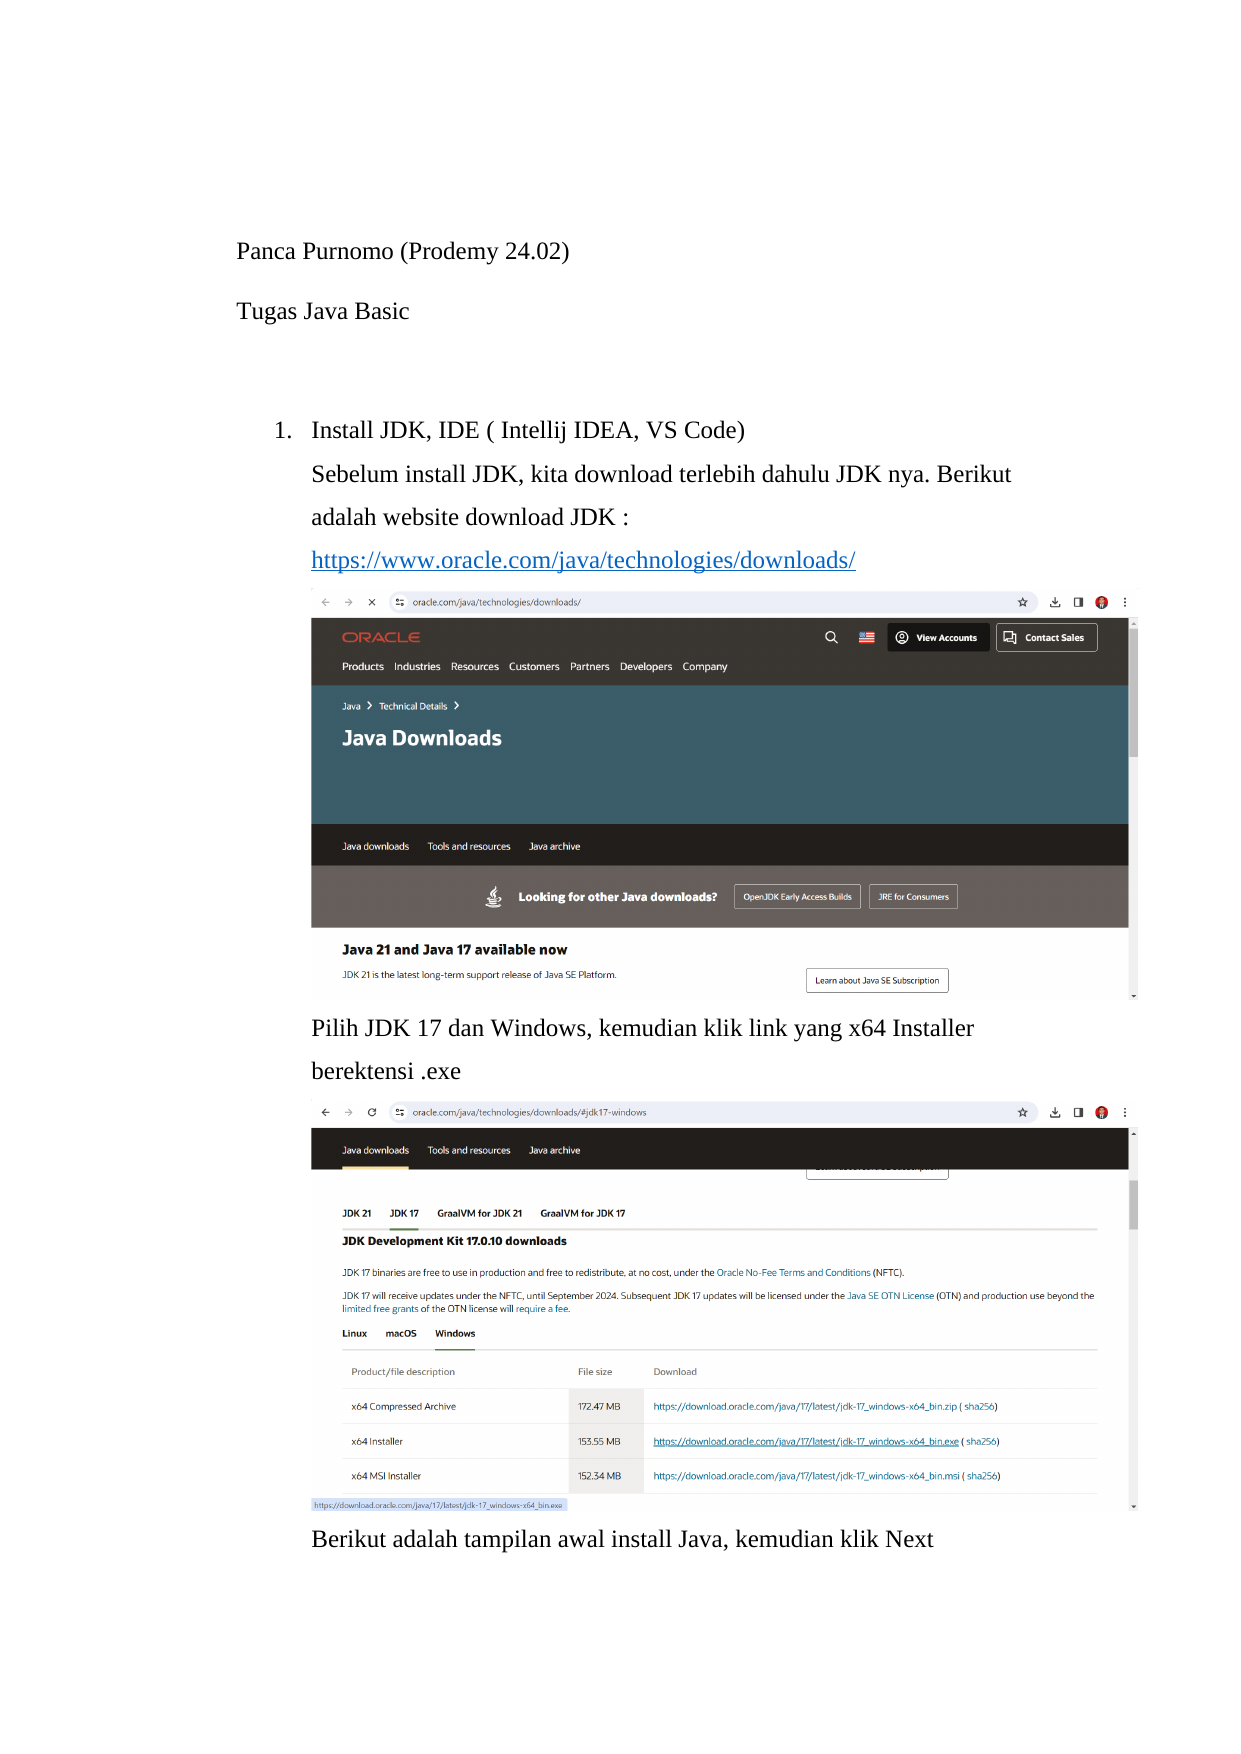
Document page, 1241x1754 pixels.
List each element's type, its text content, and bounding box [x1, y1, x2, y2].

list Sebelum install JDK, kita download terlebih dahulu JDK nya. Berikut adalah website download JDK : [311, 459, 1063, 531]
list Pilih JDK 17 dan Windows, kemudian klik link yang x64 Installer berektensi .exe [311, 1013, 1063, 1085]
picture [311, 1099, 1139, 1511]
list Install JDK, IDE ( Intellij IDEA, VS Code) [274, 416, 1063, 444]
text Tugas Java Basic [236, 296, 1063, 325]
picture [311, 588, 1139, 1000]
text Panca Purnomo (Prodemy 24.02) [236, 236, 1063, 265]
list https://www.oracle.com/java/technologies/downloads/ [311, 545, 1063, 574]
list Berikut adalah tampilan awal install Java, kemudian klik Next [311, 1524, 1063, 1553]
